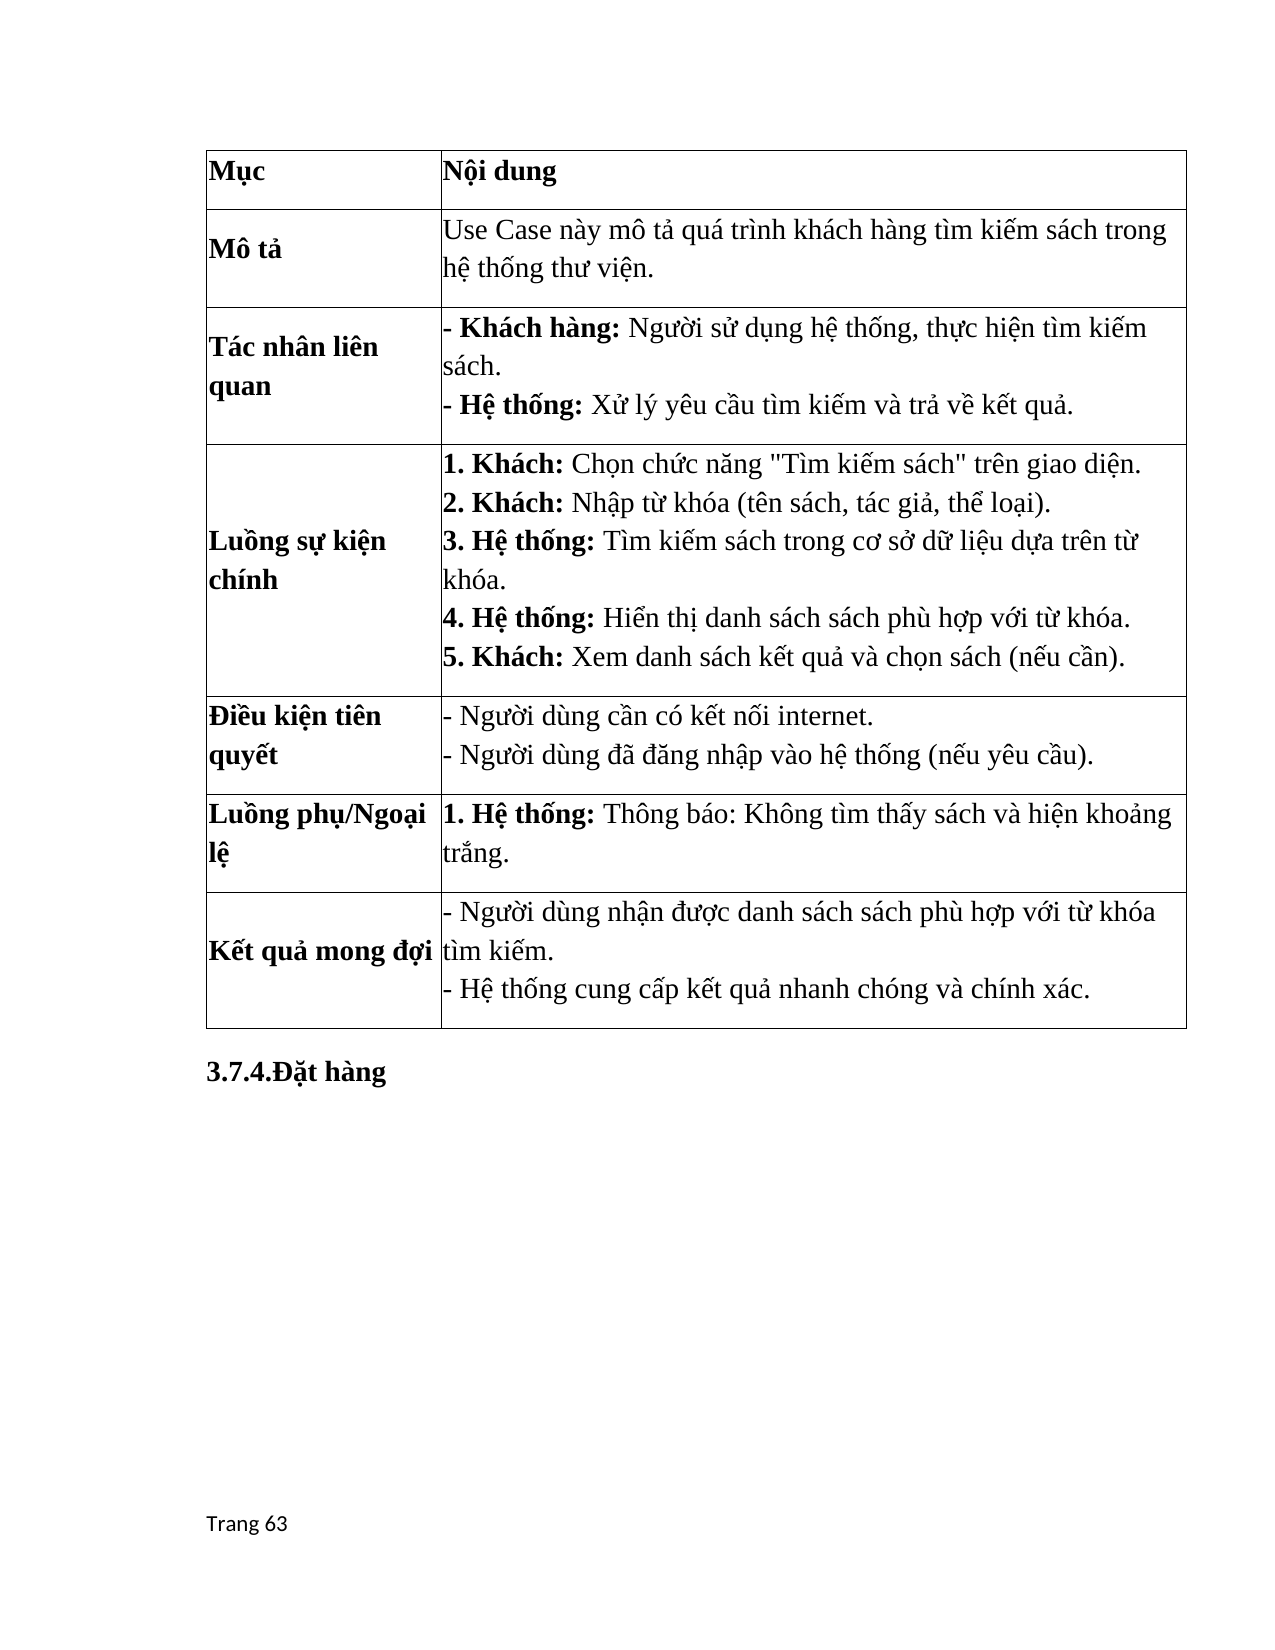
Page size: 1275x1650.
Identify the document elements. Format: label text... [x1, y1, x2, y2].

table_cell Tác nhân liên quan [207, 308, 441, 444]
table_cell Mô tả [207, 210, 441, 307]
table_header Nội dung [442, 151, 1186, 209]
table_header Mục [207, 151, 441, 209]
table_cell - Người dùng nhận được danh sách sách phù hợp với từ khóa tìm kiếm. - Hệ thống cung cấp kết quả nhanh chóng và chính xác. [442, 893, 1186, 1028]
table_cell Điều kiện tiên quyết [207, 697, 441, 794]
table_cell Luồng phụ/Ngoại lệ [207, 795, 441, 892]
subtitle 3.7.4.Đặt hàng [206, 1054, 1187, 1088]
table_cell 1. Khách: Chọn chức năng "Tìm kiếm sách" trên giao diện. 2. Khách: Nhập từ khóa (tên sách, tác giả, thể loại). 3. Hệ thống: Tìm kiếm sách trong cơ sở dữ liệu dựa trên từ khóa. 4. Hệ thống: Hiển thị danh sách sách phù hợp với từ khóa. 5. Khách: Xem danh sách kết quả và chọn sách (nếu cần). [442, 445, 1186, 696]
table_cell Kết quả mong đợi [207, 893, 441, 1028]
table_cell - Khách hàng: Người sử dụng hệ thống, thực hiện tìm kiếm sách. - Hệ thống: Xử lý yêu cầu tìm kiếm và trả về kết quả. [442, 308, 1186, 444]
table_cell Luồng sự kiện chính [207, 445, 441, 696]
table_cell Use Case này mô tả quá trình khách hàng tìm kiếm sách trong hệ thống thư viện. [442, 210, 1186, 307]
table_cell 1. Hệ thống: Thông báo: Không tìm thấy sách và hiện khoảng trắng. [442, 795, 1186, 892]
table_cell - Người dùng cần có kết nối internet. - Người dùng đã đăng nhập vào hệ thống (nếu yêu cầu). [442, 697, 1186, 794]
